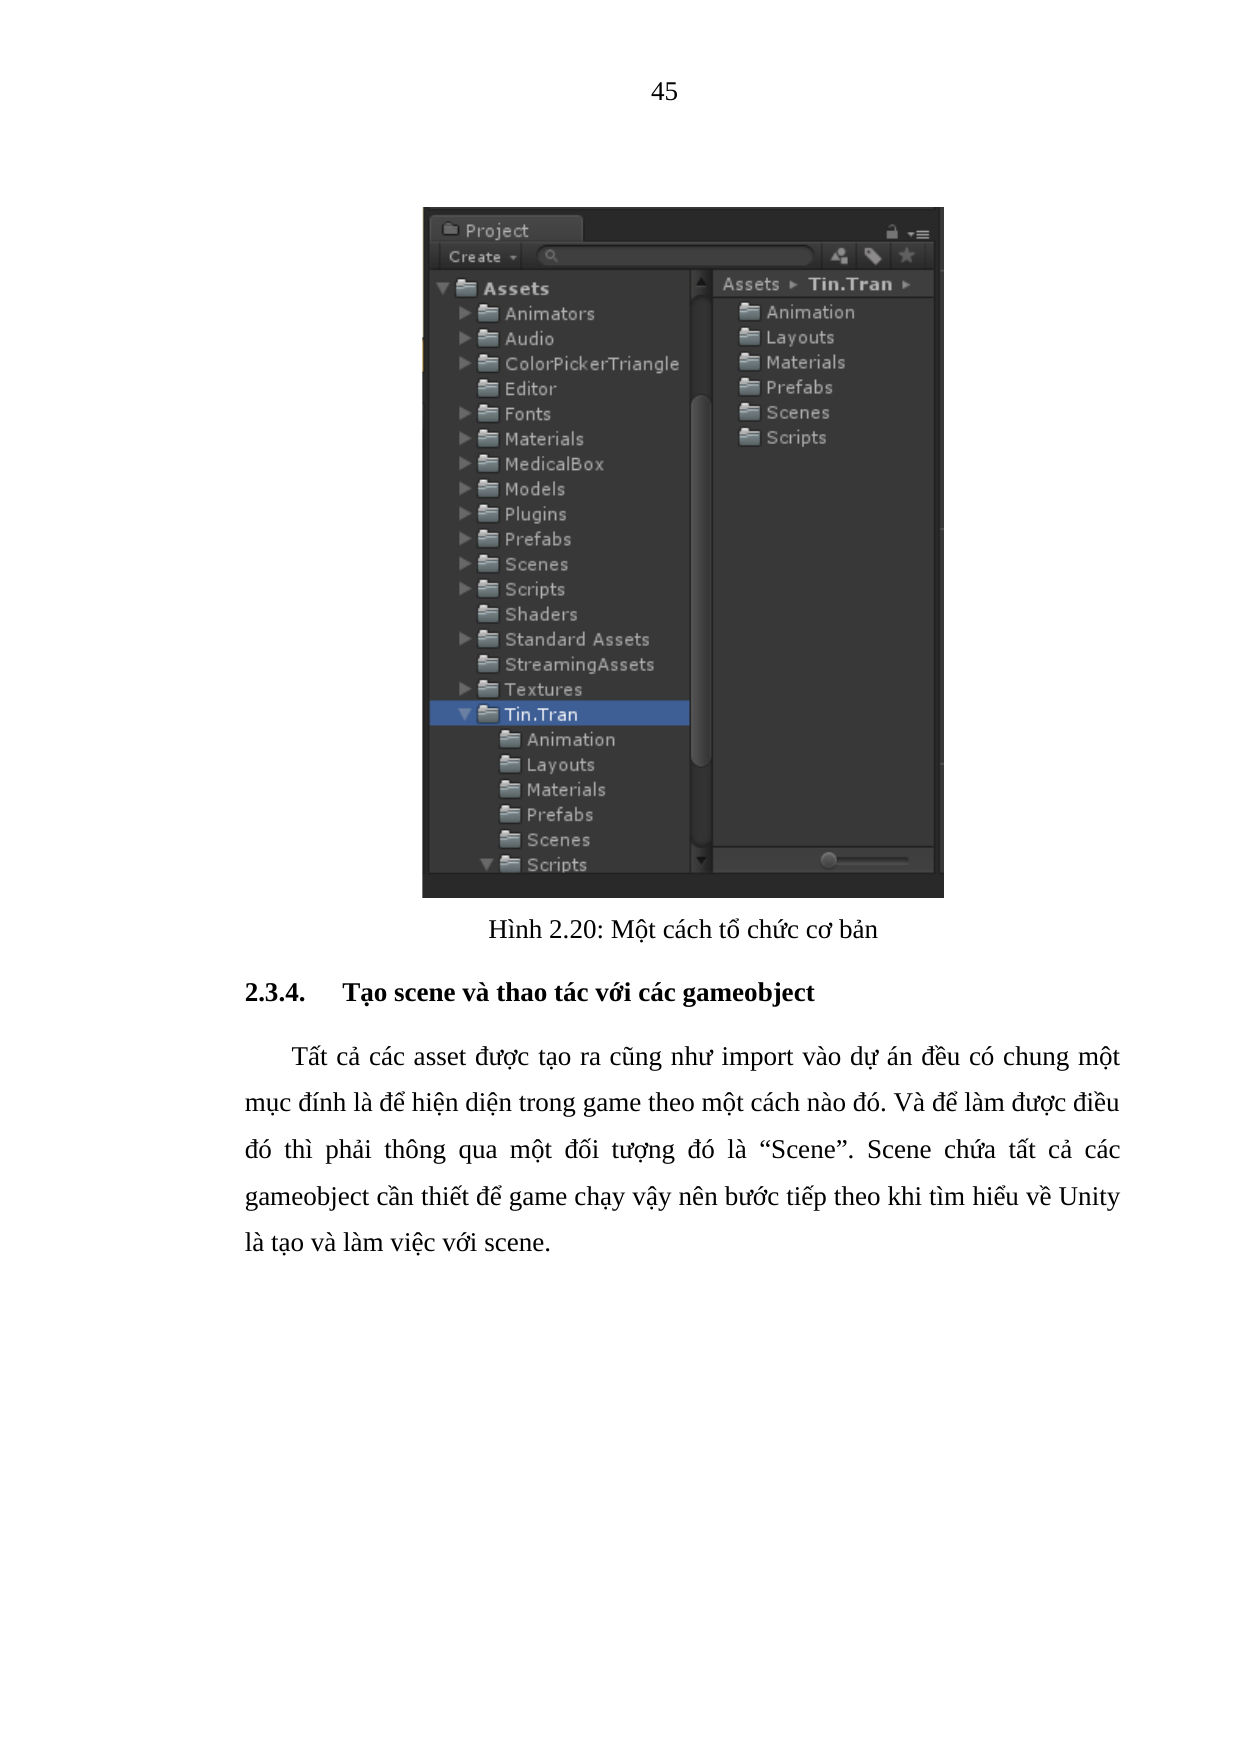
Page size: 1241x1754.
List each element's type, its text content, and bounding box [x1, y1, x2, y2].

picture [422, 207, 944, 898]
text Tất cả các asset được tạo ra cũng như import vào dự án đều có chung một mục đính là để hiện diện trong game theo một cách nào đó. Và để làm được điều đó thì phải thông qua một đối tượng đó là “Scene”. Scene chứa tất cả các gameobject cần thiết để game chạy vậy nên bước tiếp theo khi tìm hiểu về Unity là tạo và làm việc với scene. [244, 1040, 1122, 1258]
list Tạo scene và thao tác với các gameobject [244, 976, 1122, 1008]
